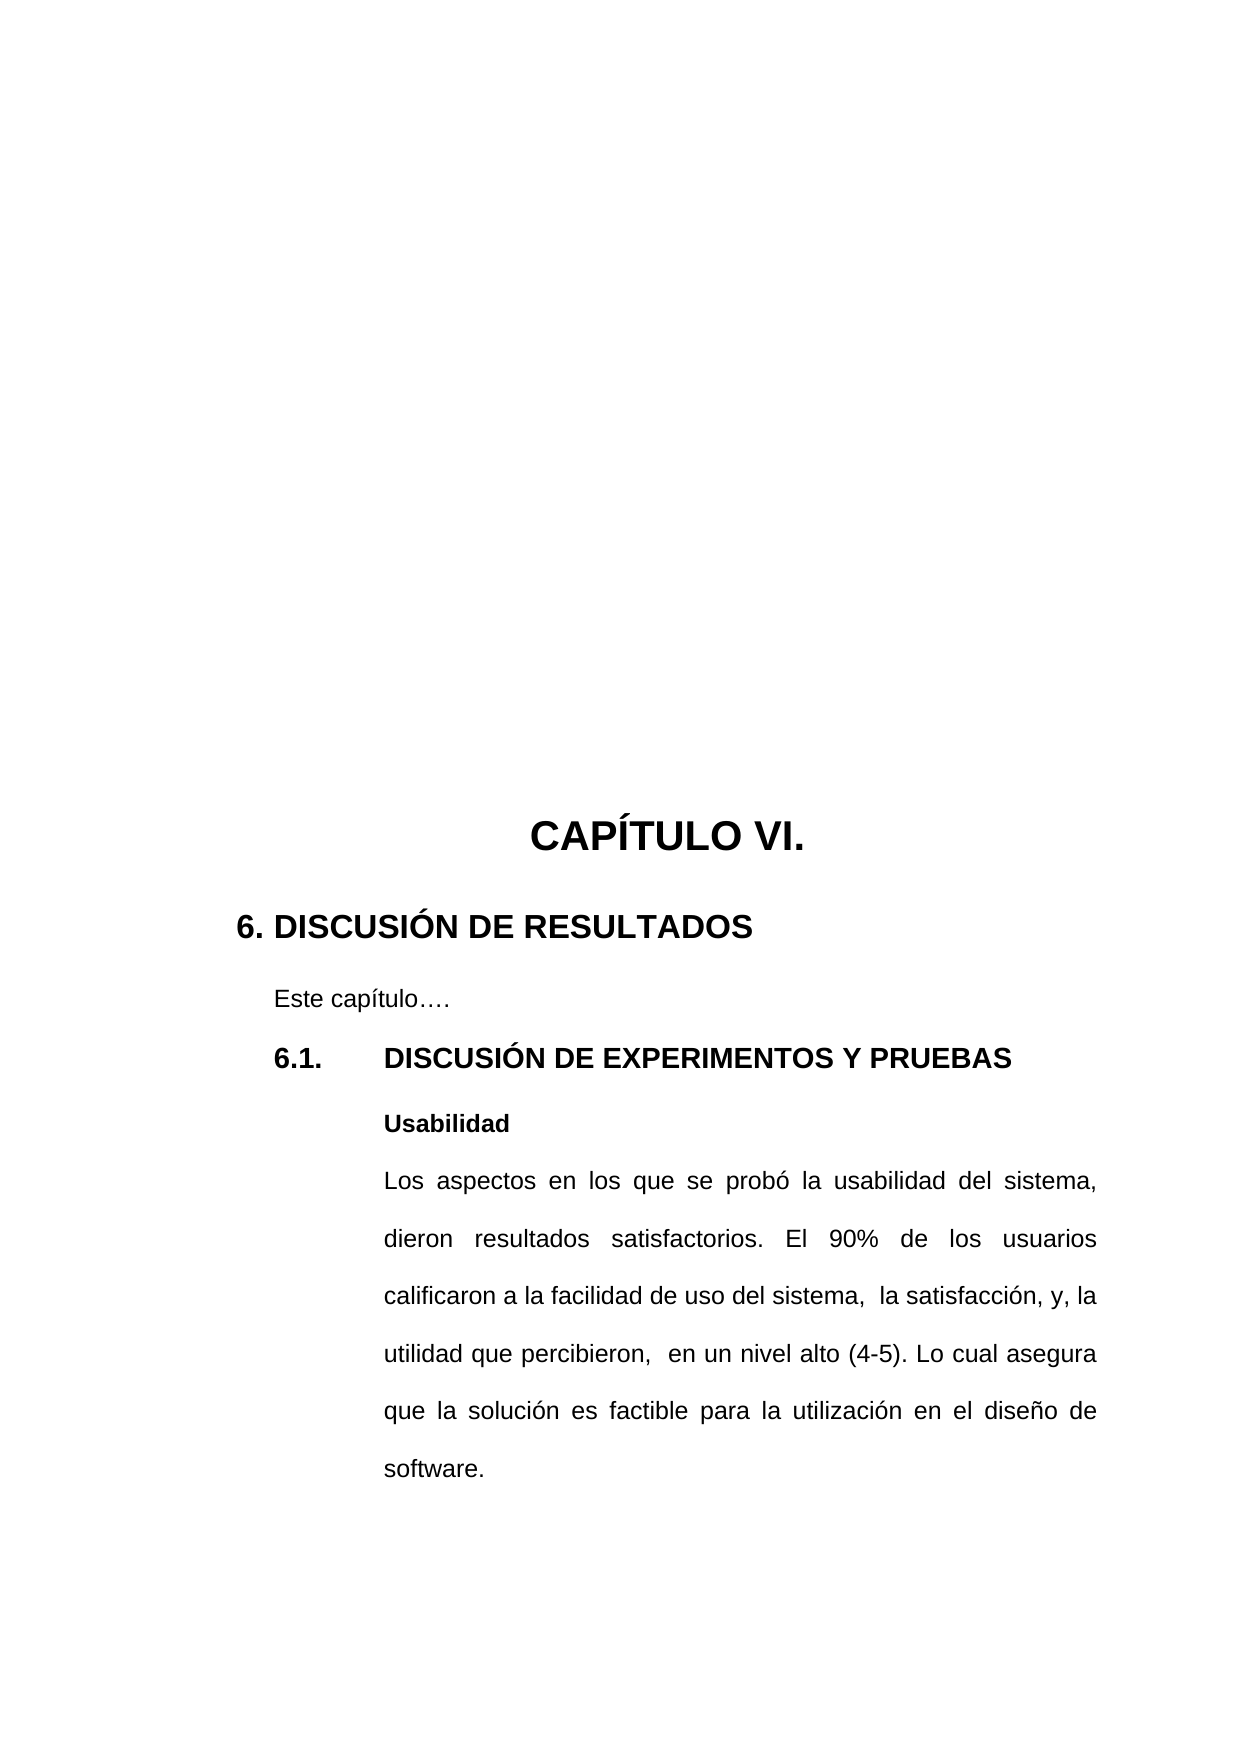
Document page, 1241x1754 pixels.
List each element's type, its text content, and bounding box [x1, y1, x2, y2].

text Los aspectos en los que se probó la usabilidad del sistema, dieron resultados satisfactorios. El 90% de los usuarios calificaron a la facilidad de uso del sistema, la satisfacción, y, la utilidad que percibieron, en un nivel alto (4-5). Lo cual asegura que la solución es factible para la utilización en el diseño de software. [384, 1166, 1098, 1482]
text DISCUSIÓN DE RESULTADOS [236, 907, 1098, 946]
text CAPÍTULO VI. [236, 811, 1098, 859]
text Este capítulo…. [274, 984, 1098, 1013]
text DISCUSIÓN DE EXPERIMENTOS Y PRUEBAS [274, 1041, 1098, 1075]
text Usabilidad [384, 1108, 1098, 1137]
